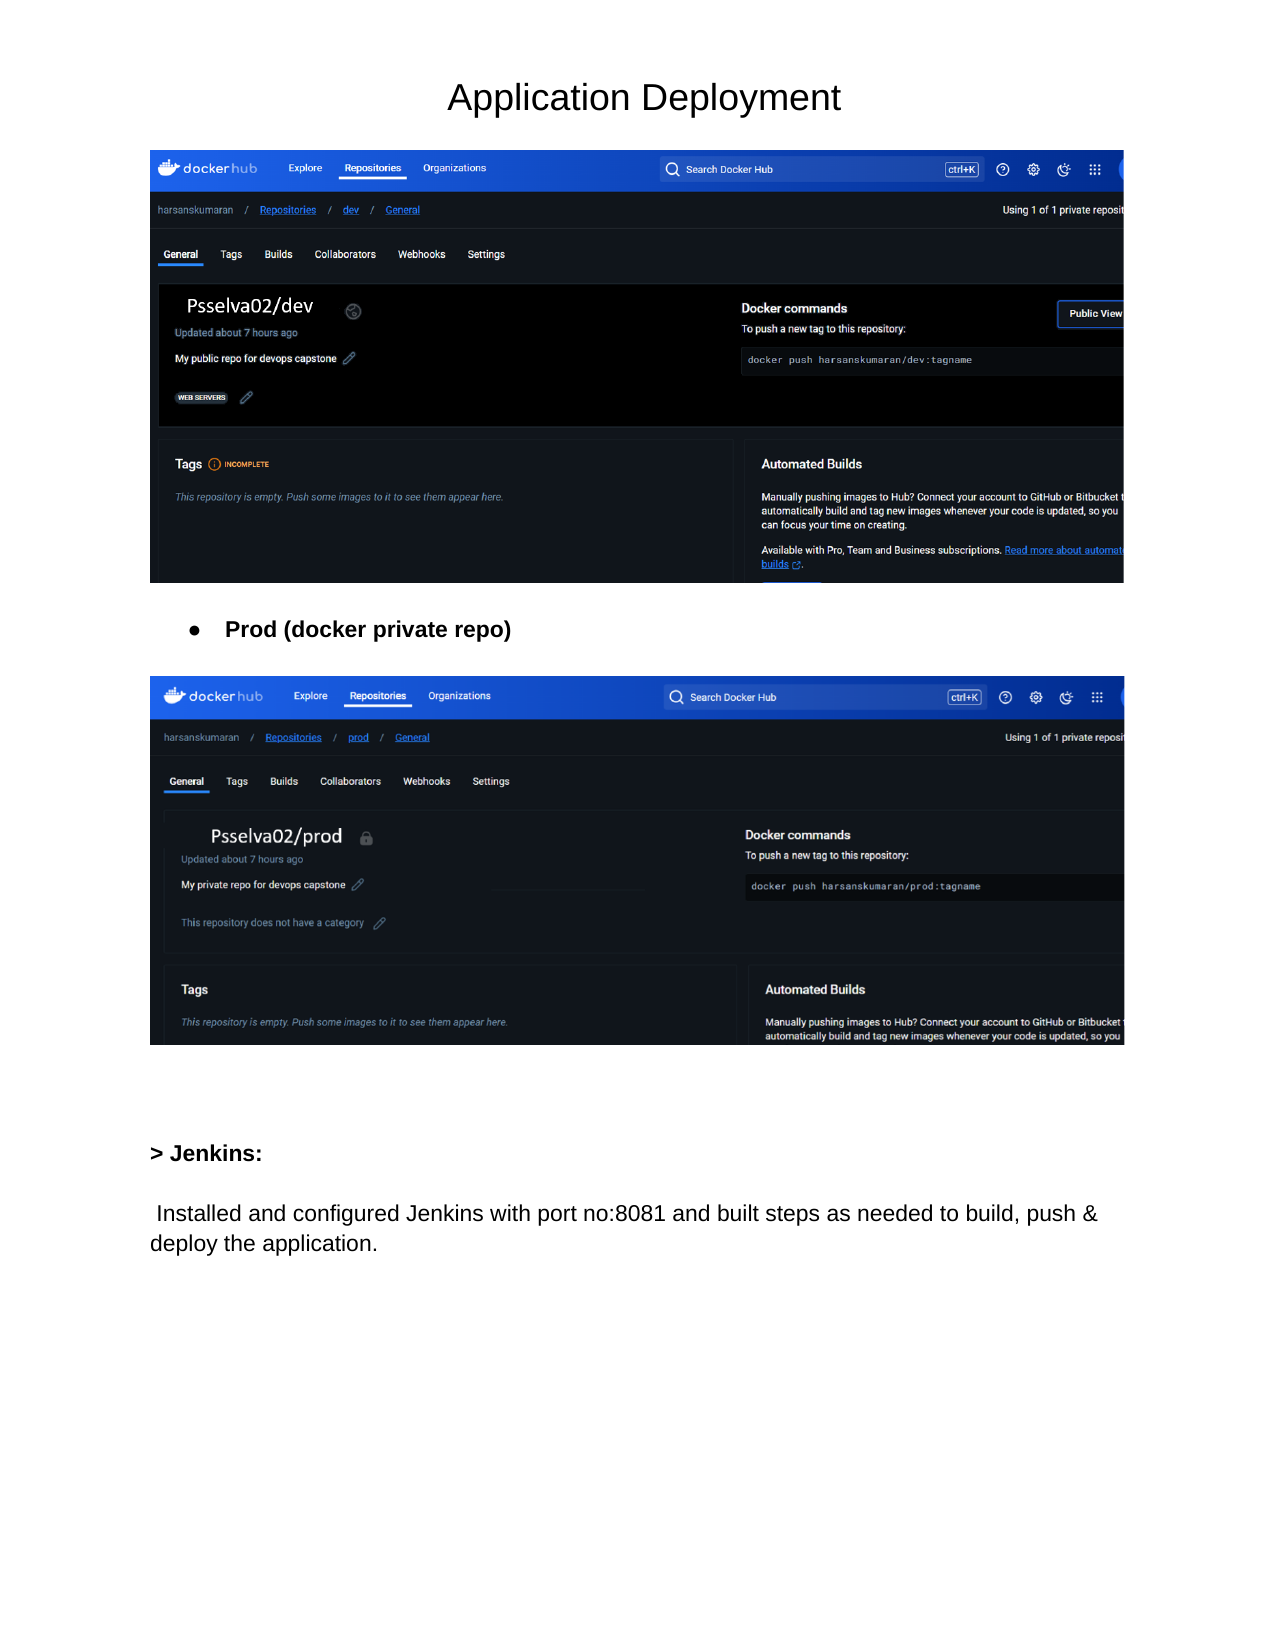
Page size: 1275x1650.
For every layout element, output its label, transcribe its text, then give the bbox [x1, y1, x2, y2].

picture [150, 150, 1124, 583]
text Installed and configured Jenkins with port no:8081 and built steps as needed to build, push & deploy the application. [150, 1200, 1125, 1256]
picture [150, 676, 1125, 1045]
list Prod (docker private repo) [187, 616, 1125, 643]
text > Jenkins: [150, 1139, 1125, 1166]
